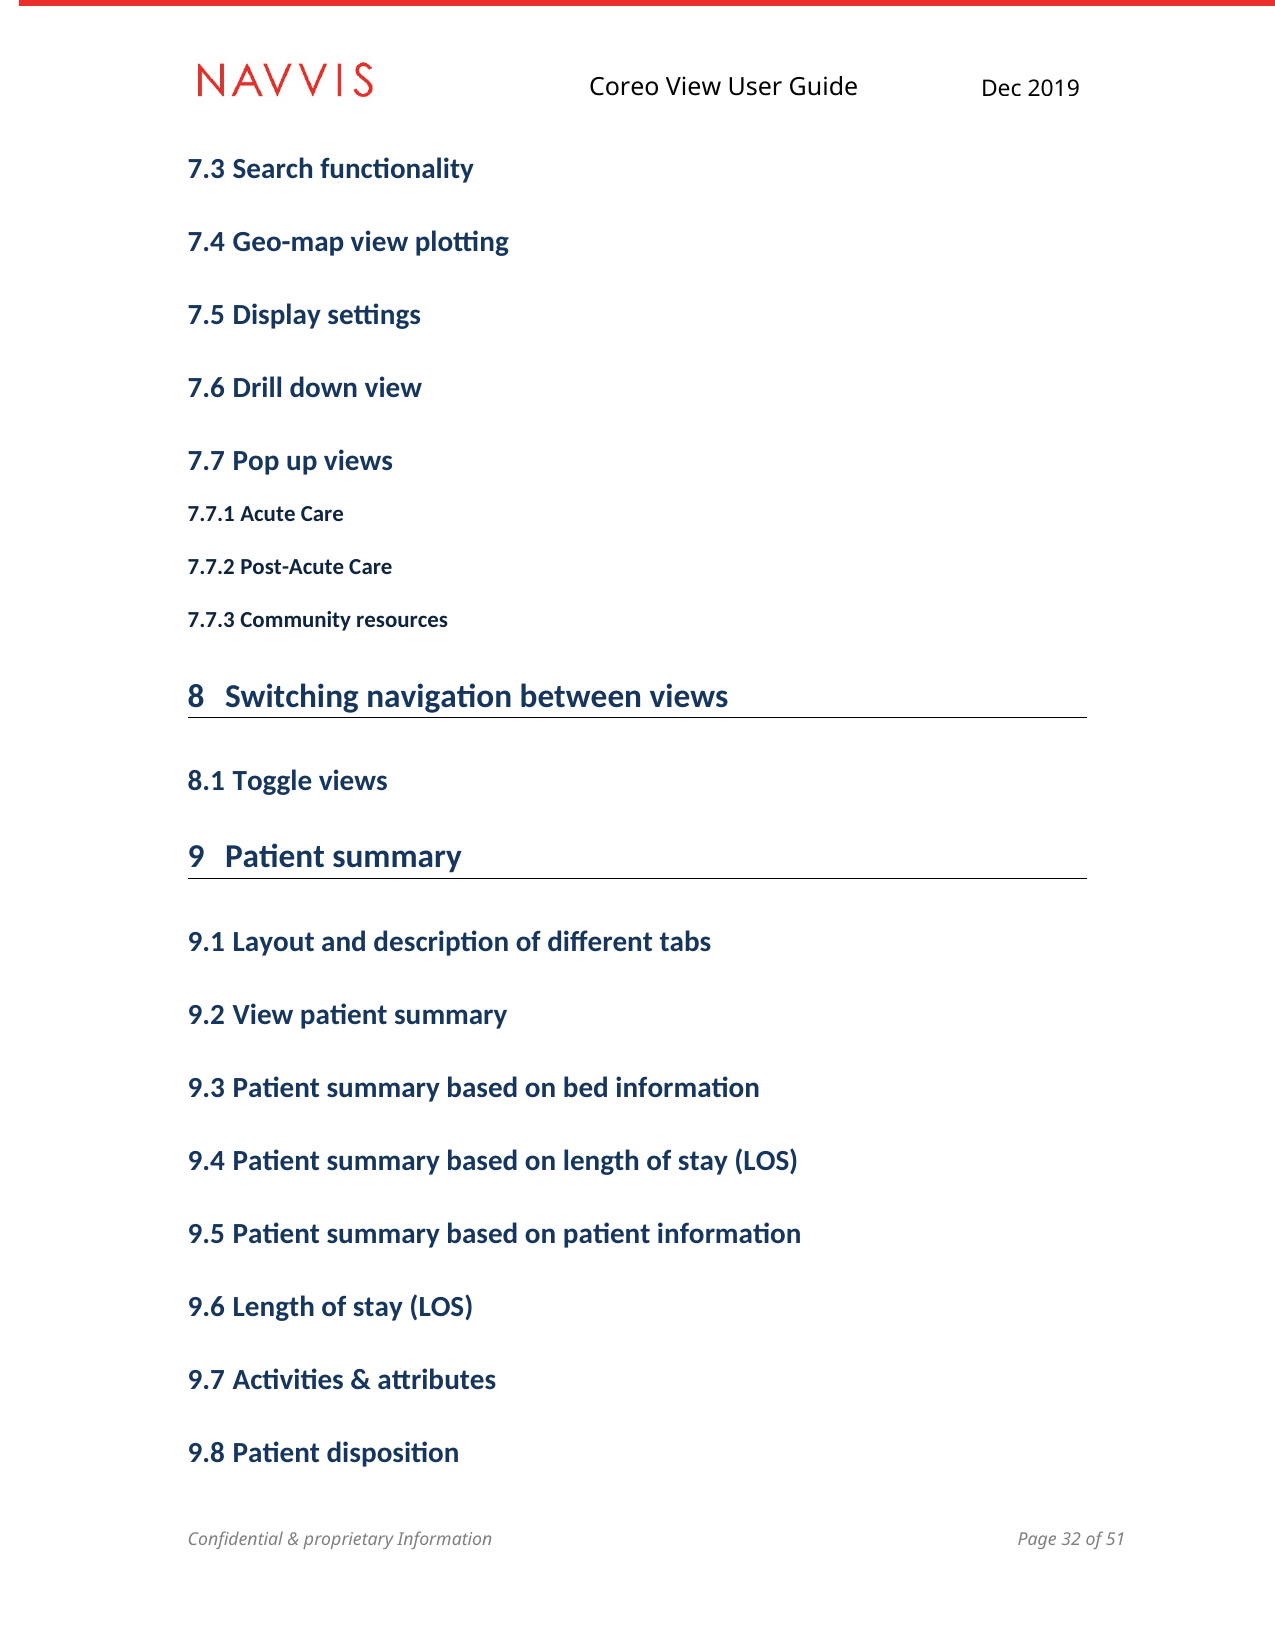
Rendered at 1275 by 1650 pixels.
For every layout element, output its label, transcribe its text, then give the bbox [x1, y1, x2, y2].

subtitle Patient disposition [187, 1434, 1087, 1470]
subtitle Length of stay (LOS) [187, 1288, 1087, 1324]
subtitle Switching navigation between views [187, 675, 1087, 718]
subtitle Geo-map view plotting [187, 223, 1087, 259]
picture [187, 55, 383, 104]
subtitle Patient summary based on bed information [187, 1069, 1087, 1104]
subtitle Pop up views [187, 442, 1087, 478]
subtitle Toggle views [187, 762, 1087, 798]
subtitle Patient summary [187, 835, 1087, 879]
subtitle Search functionality [187, 150, 1087, 186]
subtitle Patient summary based on patient information [187, 1215, 1087, 1251]
subtitle Display settings [187, 296, 1087, 332]
subtitle Community resources [187, 605, 1087, 633]
subtitle Post-Acute Care [187, 552, 1087, 580]
subtitle Patient summary based on length of stay (LOS) [187, 1142, 1087, 1178]
subtitle Acute Care [187, 499, 1087, 527]
subtitle View patient summary [187, 996, 1087, 1031]
subtitle Activities & attributes [187, 1361, 1087, 1397]
subtitle Layout and description of different tabs [187, 923, 1087, 958]
subtitle Drill down view [187, 369, 1087, 405]
